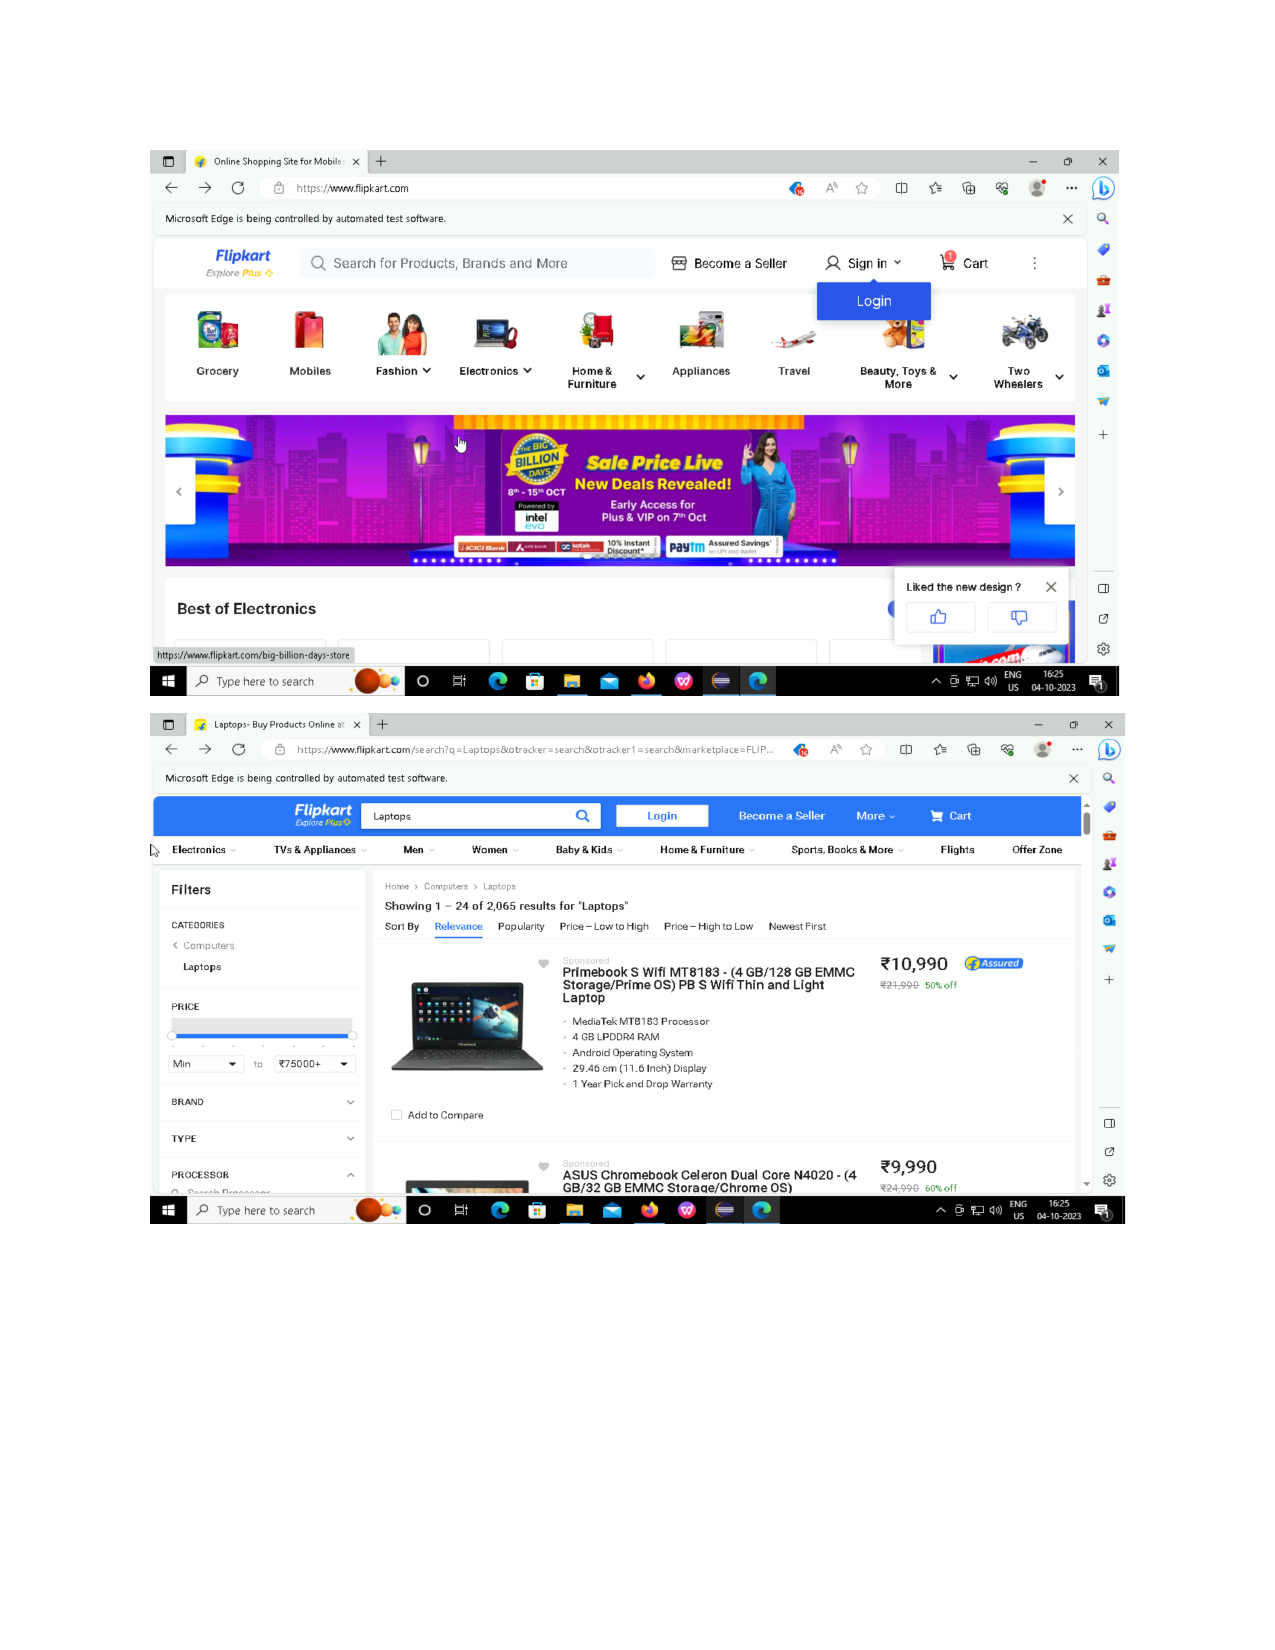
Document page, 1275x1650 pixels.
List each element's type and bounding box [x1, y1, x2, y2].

picture [150, 150, 1120, 696]
picture [150, 713, 1125, 1224]
